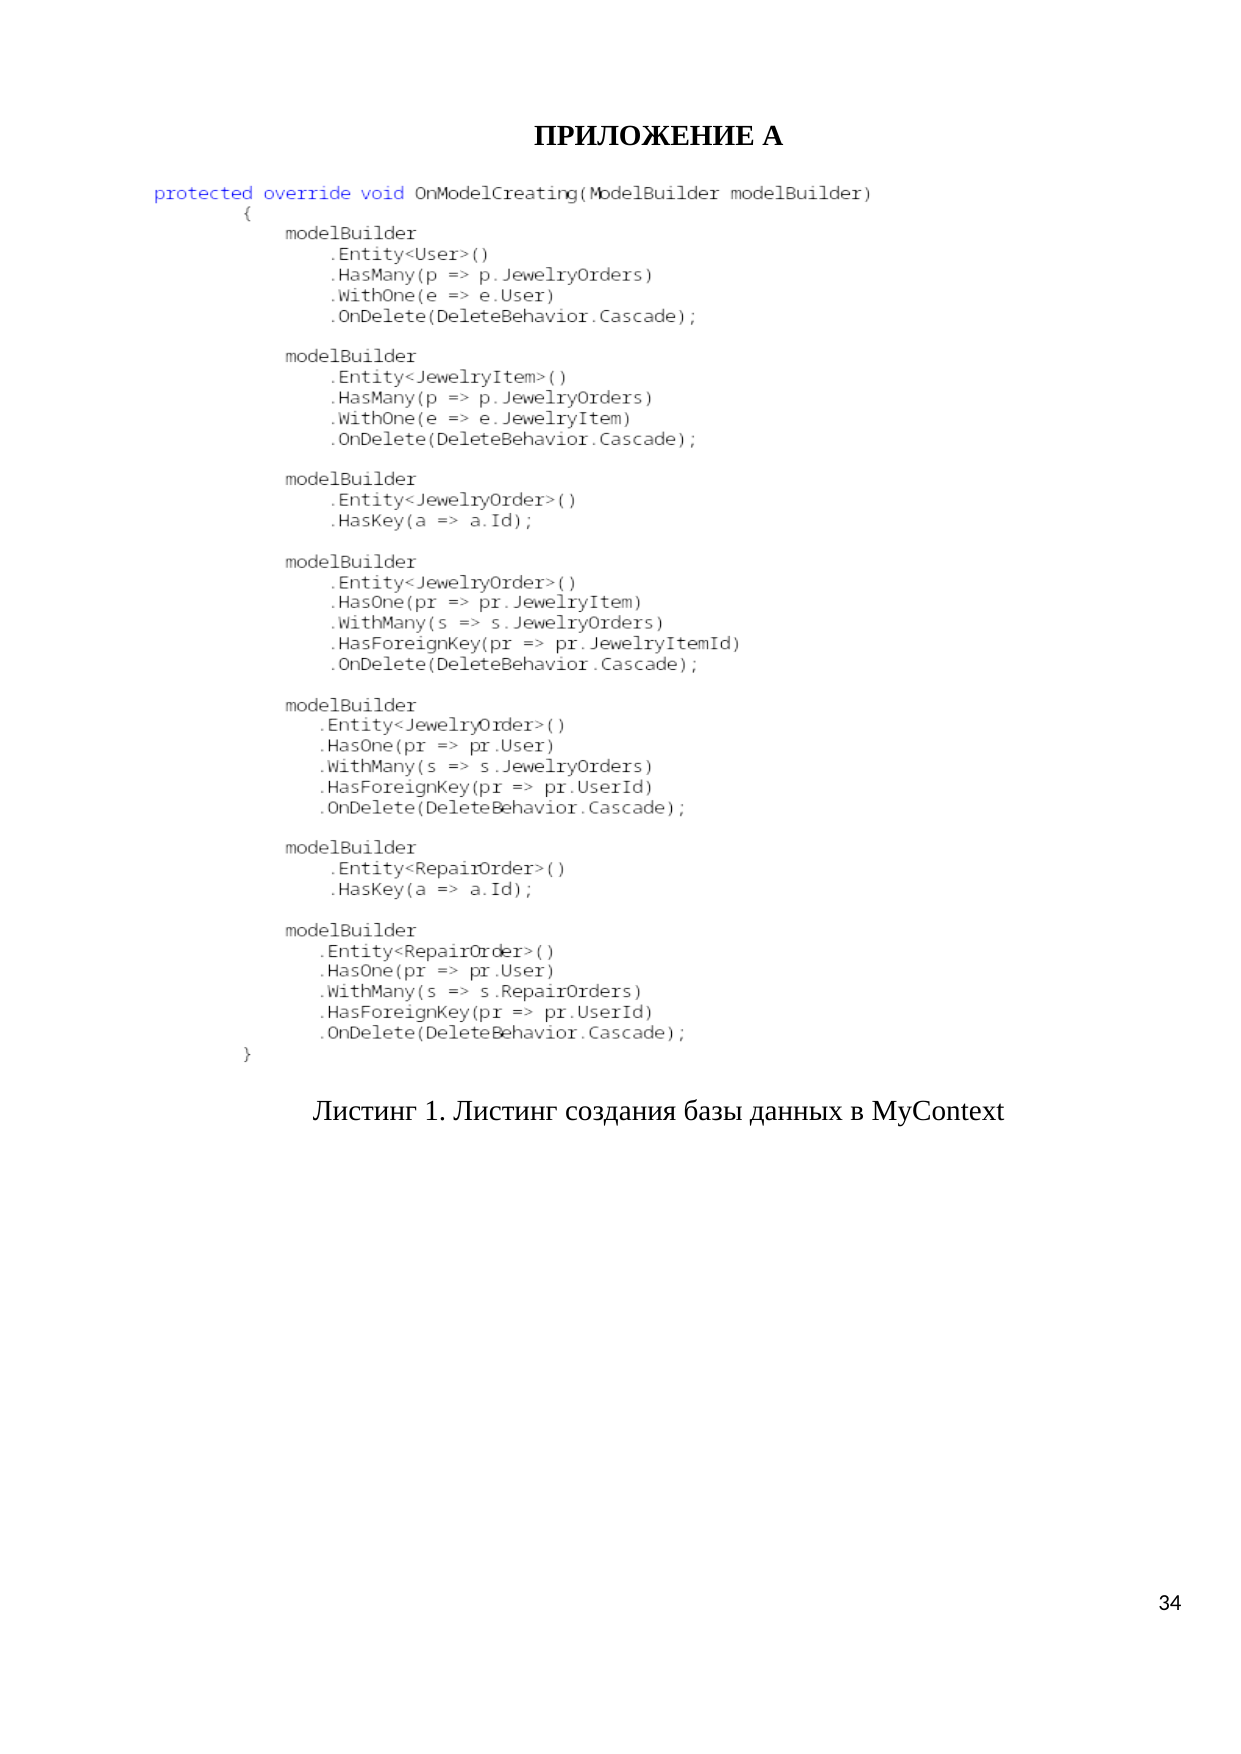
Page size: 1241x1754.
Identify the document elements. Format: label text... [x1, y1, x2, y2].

text Приложение A [136, 118, 1181, 152]
text Листинг 1. Листинг создания базы данных в MyContext [136, 1093, 1181, 1127]
